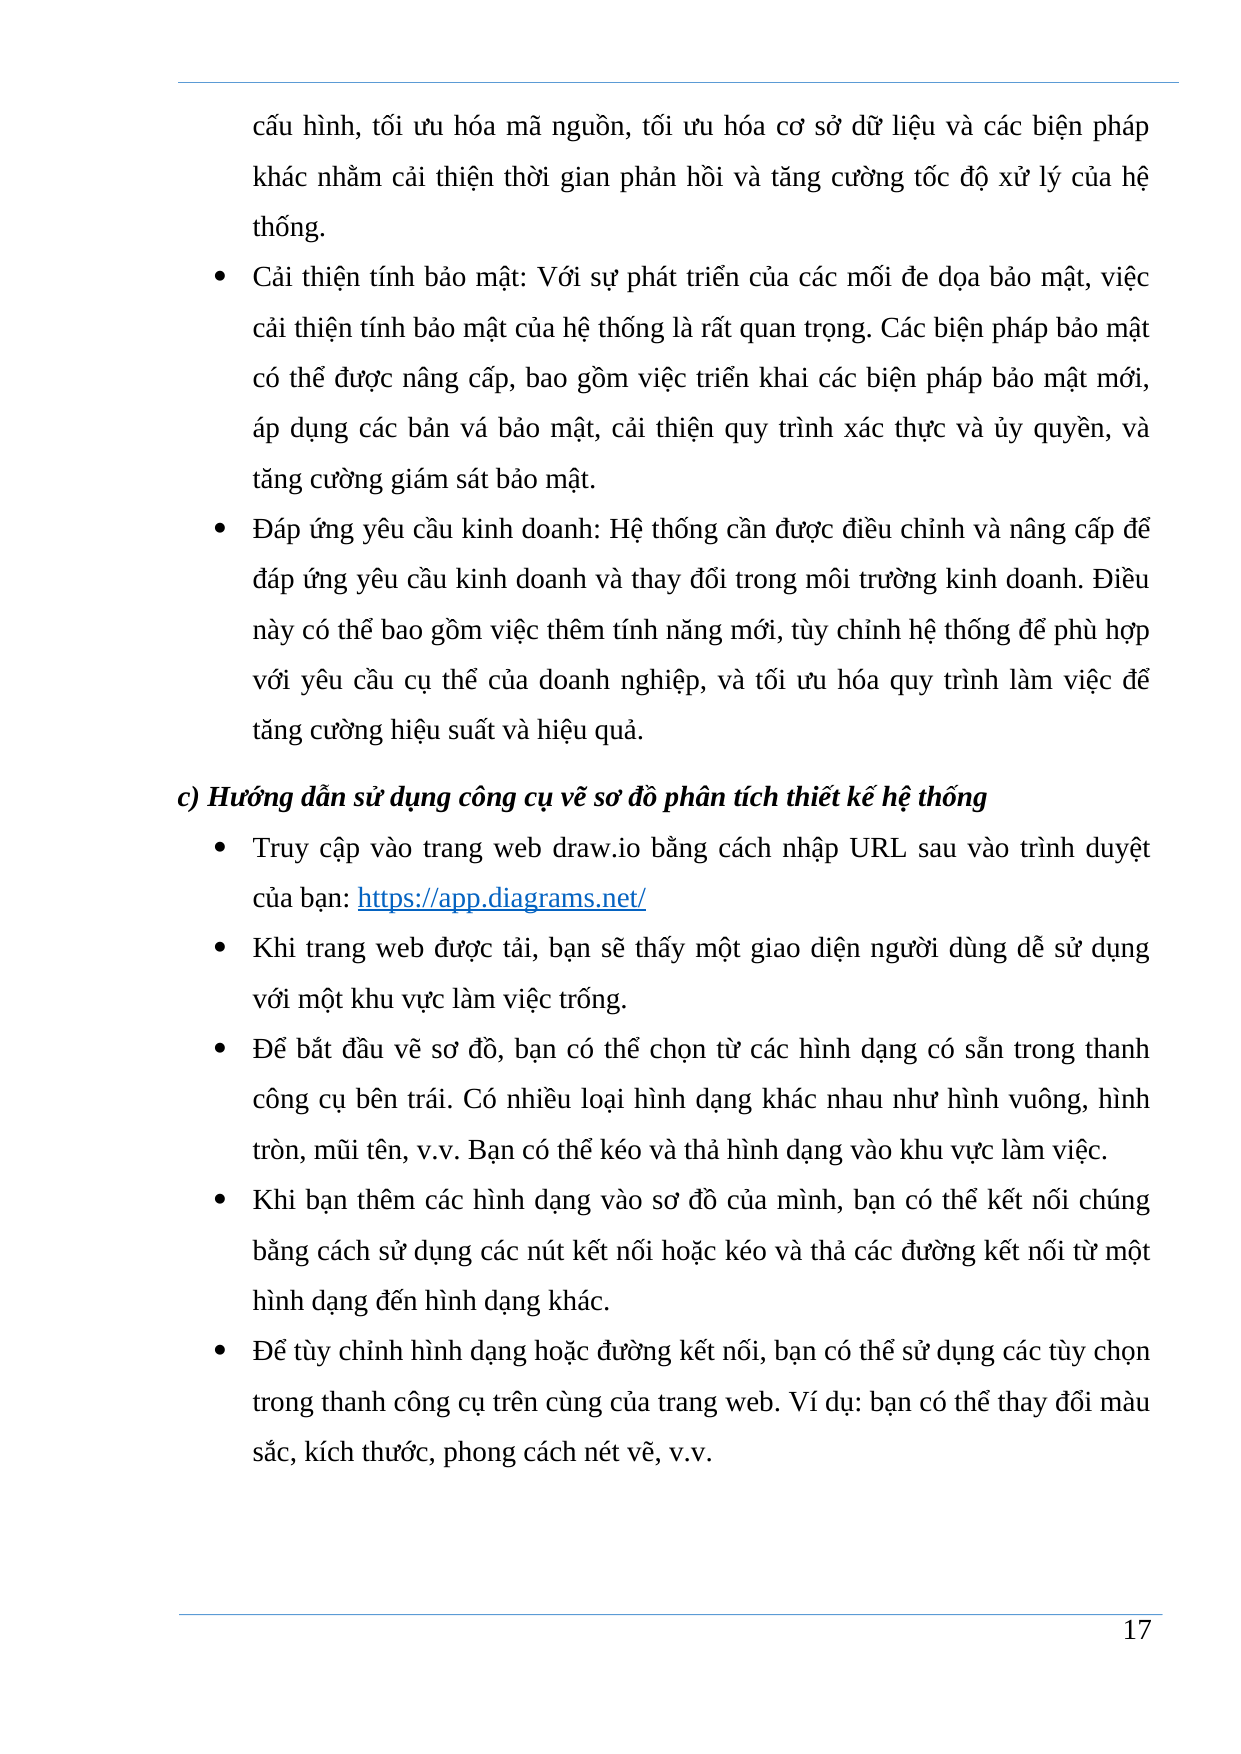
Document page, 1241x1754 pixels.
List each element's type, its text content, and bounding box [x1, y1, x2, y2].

list Truy cập vào trang web draw.io bằng cách nhập URL sau vào trình duyệt của bạn: https://app.diagrams.net/ [215, 830, 1152, 914]
list Khi bạn thêm các hình dạng vào sơ đồ của mình, bạn có thể kết nối chúng bằng cách sử dụng các nút kết nối hoặc kéo và thả các đường kết nối từ một hình dạng đến hình dạng khác. [215, 1182, 1152, 1317]
list Để bắt đầu vẽ sơ đồ, bạn có thể chọn từ các hình dạng có sẵn trong thanh công cụ bên trái. Có nhiều loại hình dạng khác nhau như hình vuông, hình tròn, mũi tên, v.v. Bạn có thể kéo và thả hình dạng vào khu vực làm việc. [215, 1031, 1152, 1166]
list Khi trang web được tải, bạn sẽ thấy một giao diện người dùng dễ sử dụng với một khu vực làm việc trống. [215, 931, 1152, 1014]
list Đáp ứng yêu cầu kinh doanh: Hệ thống cần được điều chỉnh và nâng cấp để đáp ứng yêu cầu kinh doanh và thay đổi trong môi trường kinh doanh. Điều này có thể bao gồm việc thêm tính năng mới, tùy chỉnh hệ thống để phù hợp với yêu cầu cụ thể của doanh nghiệp, và tối ưu hóa quy trình làm việc để tăng cường hiệu suất và hiệu quả. [215, 511, 1152, 746]
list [215, 108, 1152, 243]
list Cải thiện tính bảo mật: Với sự phát triển của các mối đe dọa bảo mật, việc cải thiện tính bảo mật của hệ thống là rất quan trọng. Các biện pháp bảo mật có thể được nâng cấp, bao gồm việc triển khai các biện pháp bảo mật mới, áp dụng các bản vá bảo mật, cải thiện quy trình xác thực và ủy quyền, và tăng cường giám sát bảo mật. [215, 259, 1152, 494]
list Để tùy chỉnh hình dạng hoặc đường kết nối, bạn có thể sử dụng các tùy chọn trong thanh công cụ trên cùng của trang web. Ví dụ: bạn có thể thay đổi màu sắc, kích thước, phong cách nét vẽ, v.v. [215, 1333, 1152, 1468]
subtitle c) Hướng dẫn sử dụng công cụ vẽ sơ đồ phân tích thiết kế hệ thống [177, 779, 1152, 813]
